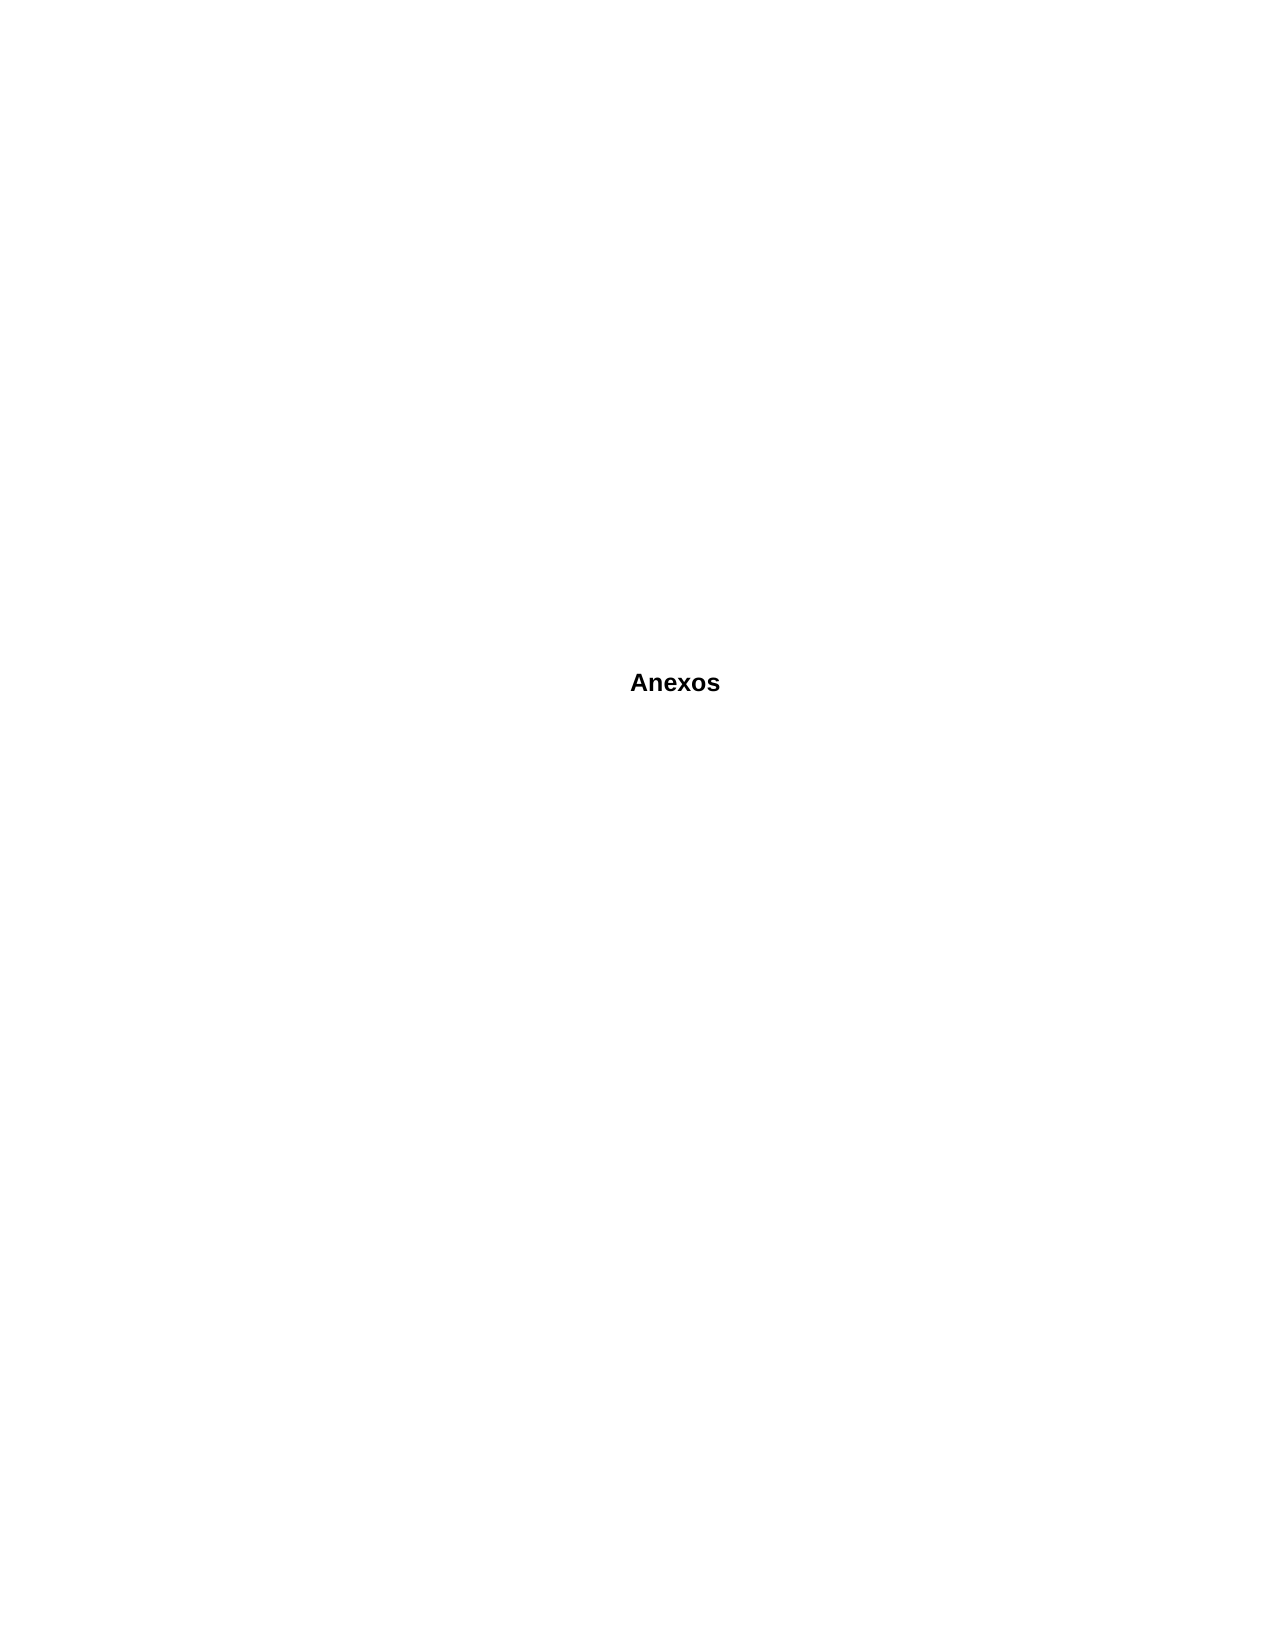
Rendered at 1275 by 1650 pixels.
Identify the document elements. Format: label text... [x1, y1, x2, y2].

subtitle Anexos [225, 668, 1125, 697]
